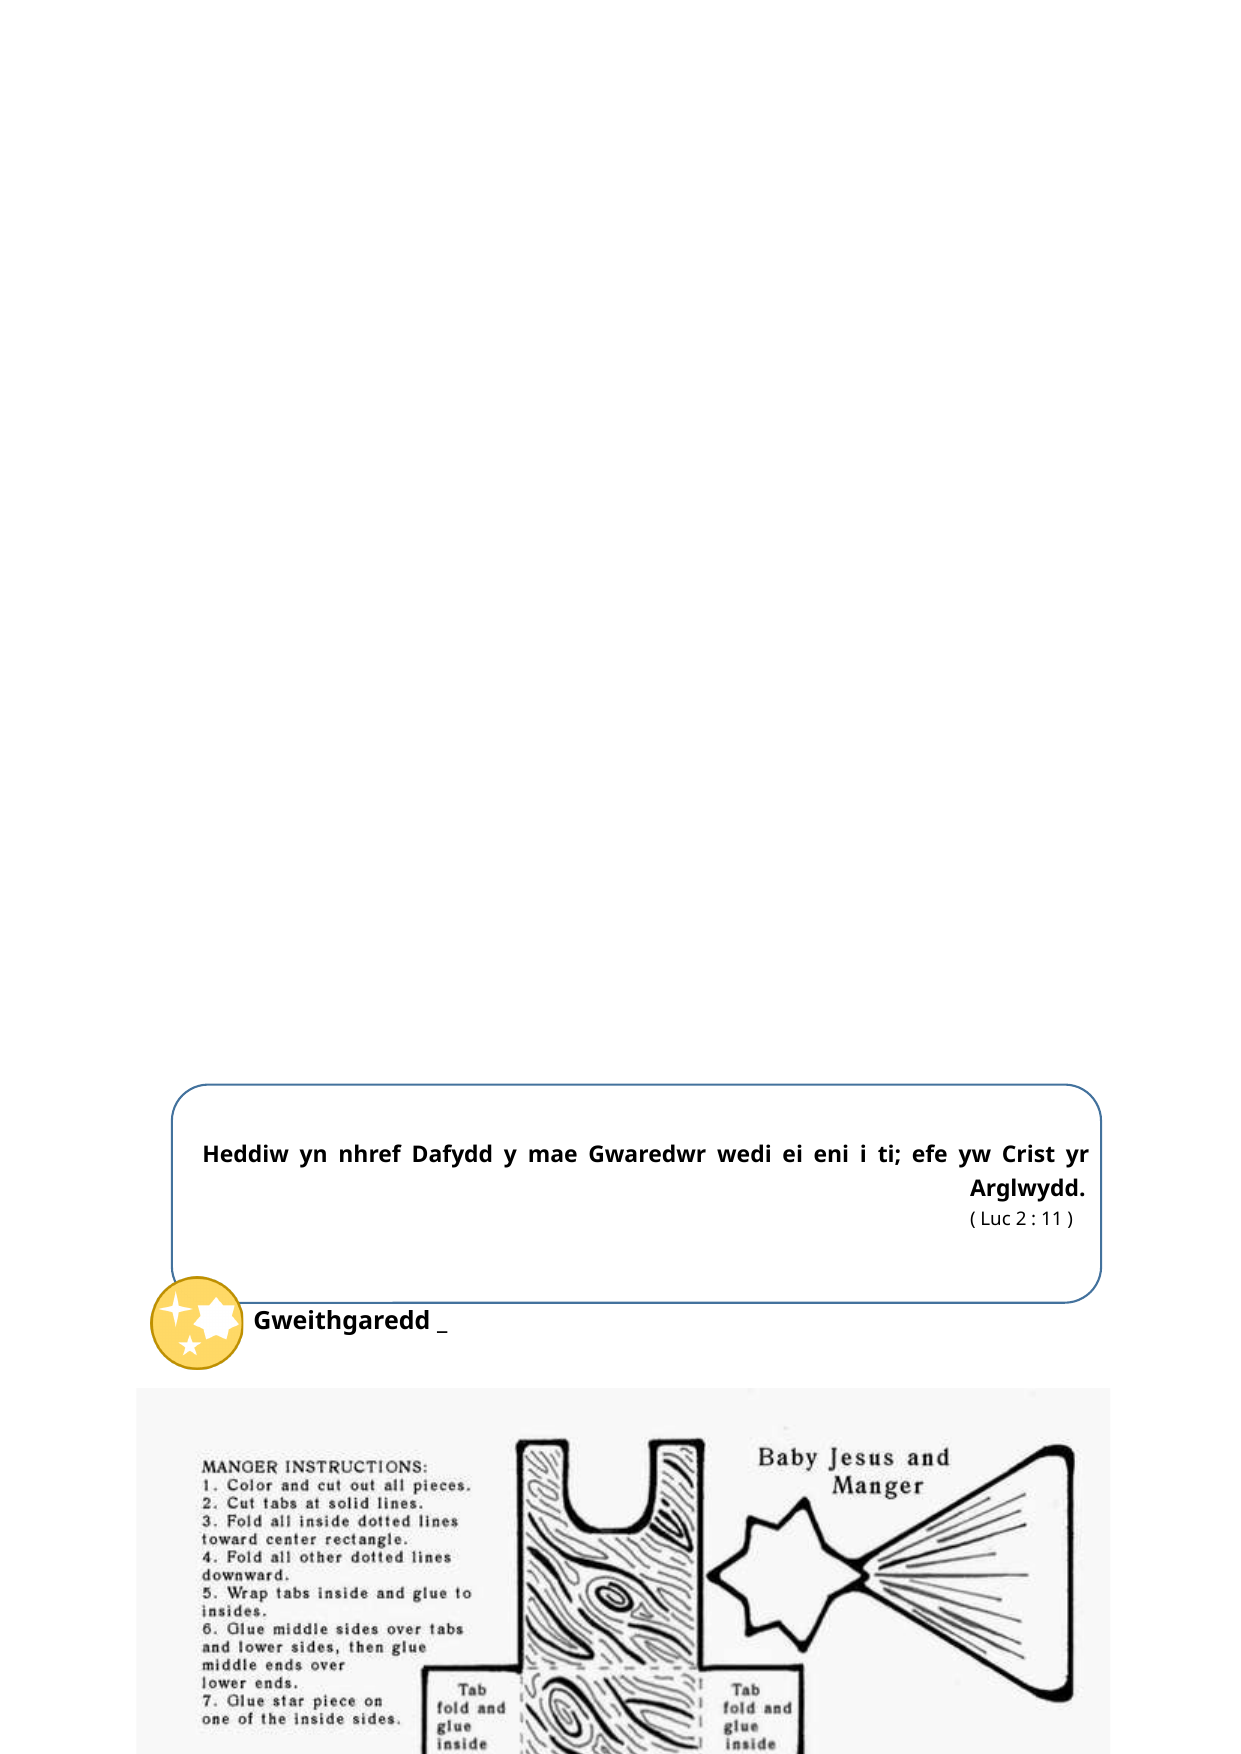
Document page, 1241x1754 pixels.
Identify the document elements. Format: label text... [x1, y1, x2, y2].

picture [150, 1276, 244, 1370]
text Heddiw yn nhref Dafydd y mae Gwaredwr wedi ei eni i ti; efe yw Crist yr Arglwydd. ( Luc 2 : 11 ) [202, 1138, 1090, 1231]
picture [136, 1388, 1111, 1754]
text Gweithgaredd _ [244, 1303, 1090, 1337]
